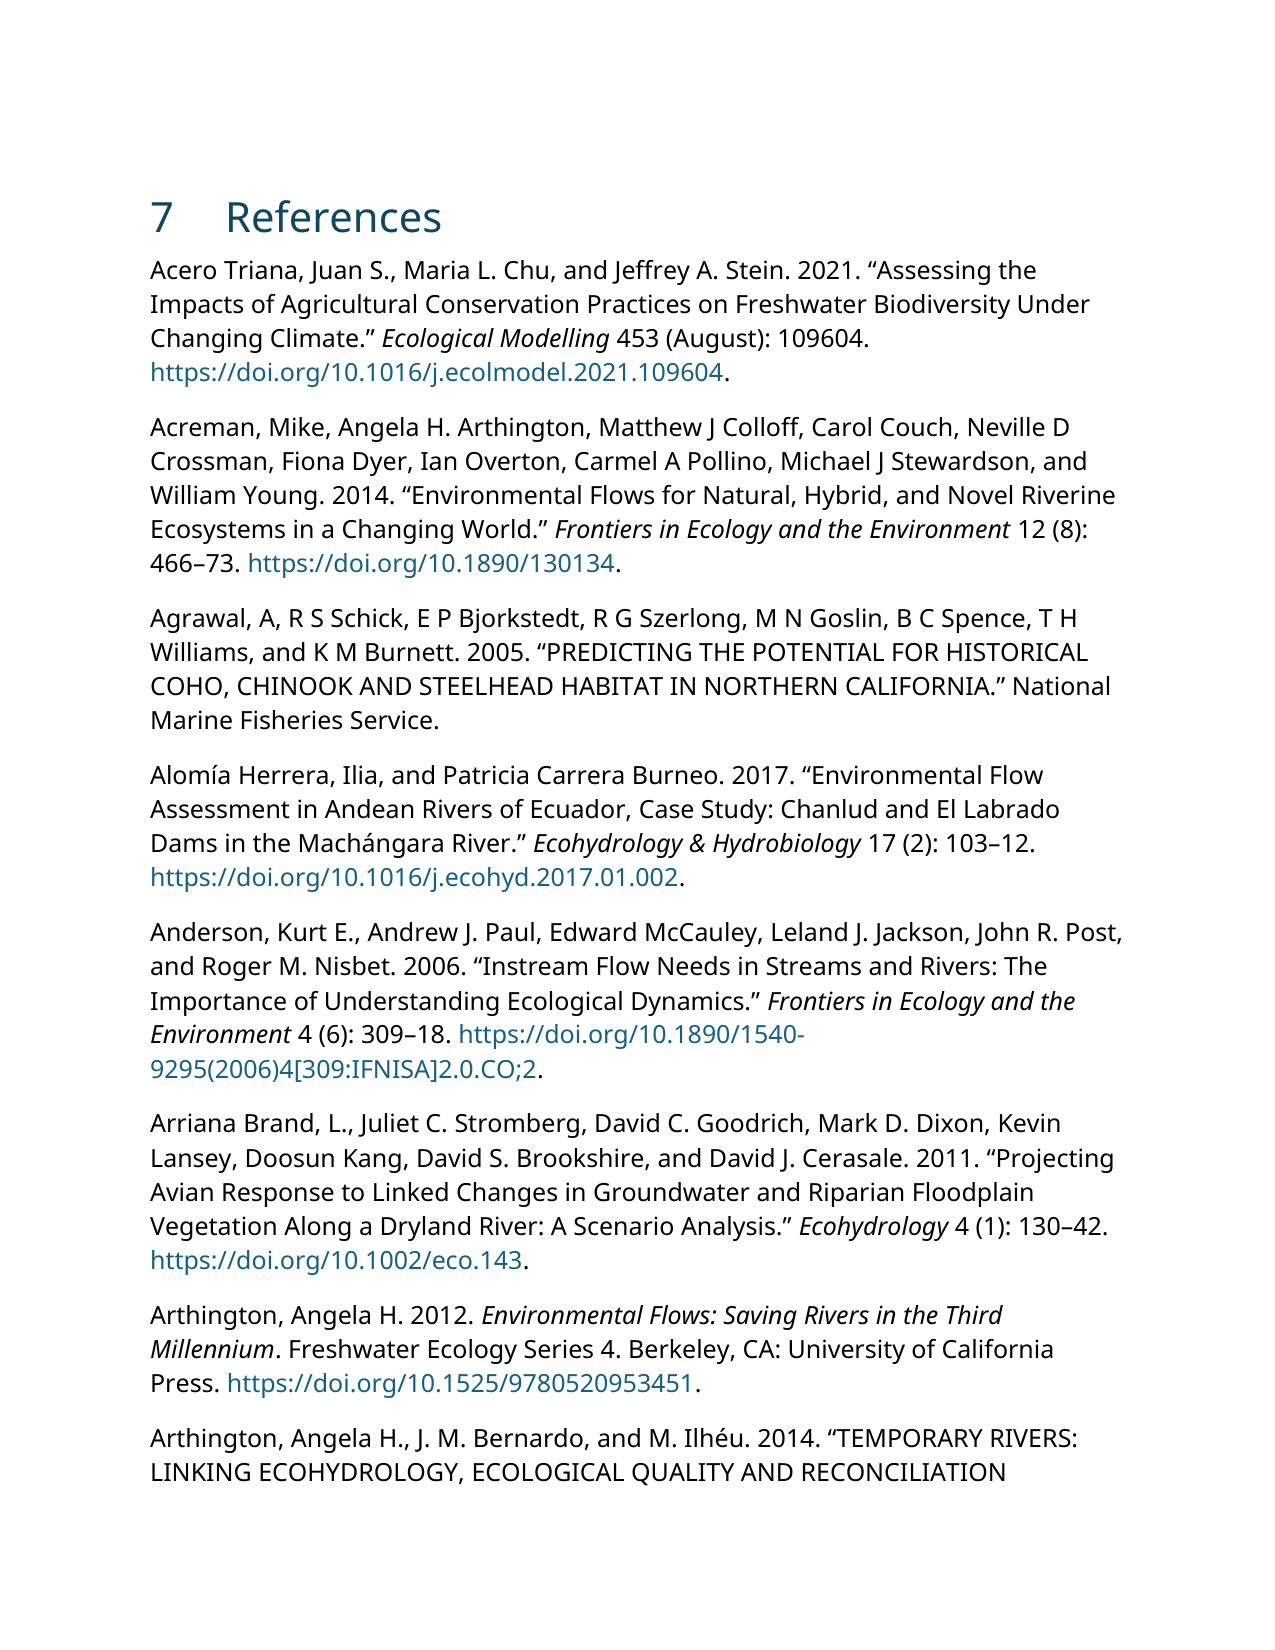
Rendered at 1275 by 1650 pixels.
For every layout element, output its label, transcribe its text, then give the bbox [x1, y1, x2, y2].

subtitle 7 References [150, 187, 1125, 244]
text Arthington, Angela H. 2012. Environmental Flows: Saving Rivers in the Third Millennium. Freshwater Ecology Series 4. Berkeley, CA: University of California Press. https://doi.org/10.1525/9780520953451. [150, 1297, 1125, 1399]
text Agrawal, A, R S Schick, E P Bjorkstedt, R G Szerlong, M N Goslin, B C Spence, T H Williams, and K M Burnett. 2005. “PREDICTING THE POTENTIAL FOR HISTORICAL COHO, CHINOOK AND STEELHEAD HABITAT IN NORTHERN CALIFORNIA.” National Marine Fisheries Service. [150, 601, 1125, 737]
text Arriana Brand, L., Juliet C. Stromberg, David C. Goodrich, Mark D. Dixon, Kevin Lansey, Doosun Kang, David S. Brookshire, and David J. Cerasale. 2011. “Projecting Avian Response to Linked Changes in Groundwater and Riparian Floodplain Vegetation Along a Dryland River: A Scenario Analysis.” Ecohydrology 4 (1): 130–42. https://doi.org/10.1002/eco.143. [150, 1106, 1125, 1276]
text Alomía Herrera, Ilia, and Patricia Carrera Burneo. 2017. “Environmental Flow Assessment in Andean Rivers of Ecuador, Case Study: Chanlud and El Labrado Dams in the Machángara River.” Ecohydrology & Hydrobiology 17 (2): 103–12. https://doi.org/10.1016/j.ecohyd.2017.01.002. [150, 758, 1125, 894]
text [150, 1420, 1125, 1488]
text Acero Triana, Juan S., Maria L. Chu, and Jeffrey A. Stein. 2021. “Assessing the Impacts of Agricultural Conservation Practices on Freshwater Biodiversity Under Changing Climate.” Ecological Modelling 453 (August): 109604. https://doi.org/10.1016/j.ecolmodel.2021.109604. [150, 253, 1125, 389]
text Acreman, Mike, Angela H. Arthington, Matthew J Colloff, Carol Couch, Neville D Crossman, Fiona Dyer, Ian Overton, Carmel A Pollino, Michael J Stewardson, and William Young. 2014. “Environmental Flows for Natural, Hybrid, and Novel Riverine Ecosystems in a Changing World.” Frontiers in Ecology and the Environment 12 (8): 466–73. https://doi.org/10.1890/130134. [150, 410, 1125, 580]
text Anderson, Kurt E., Andrew J. Paul, Edward McCauley, Leland J. Jackson, John R. Post, and Roger M. Nisbet. 2006. “Instream Flow Needs in Streams and Rivers: The Importance of Understanding Ecological Dynamics.” Frontiers in Ecology and the Environment 4 (6): 309–18. https://doi.org/10.1890/1540-9295(2006)4[309:IFNISA]2.0.CO;2. [150, 915, 1125, 1085]
